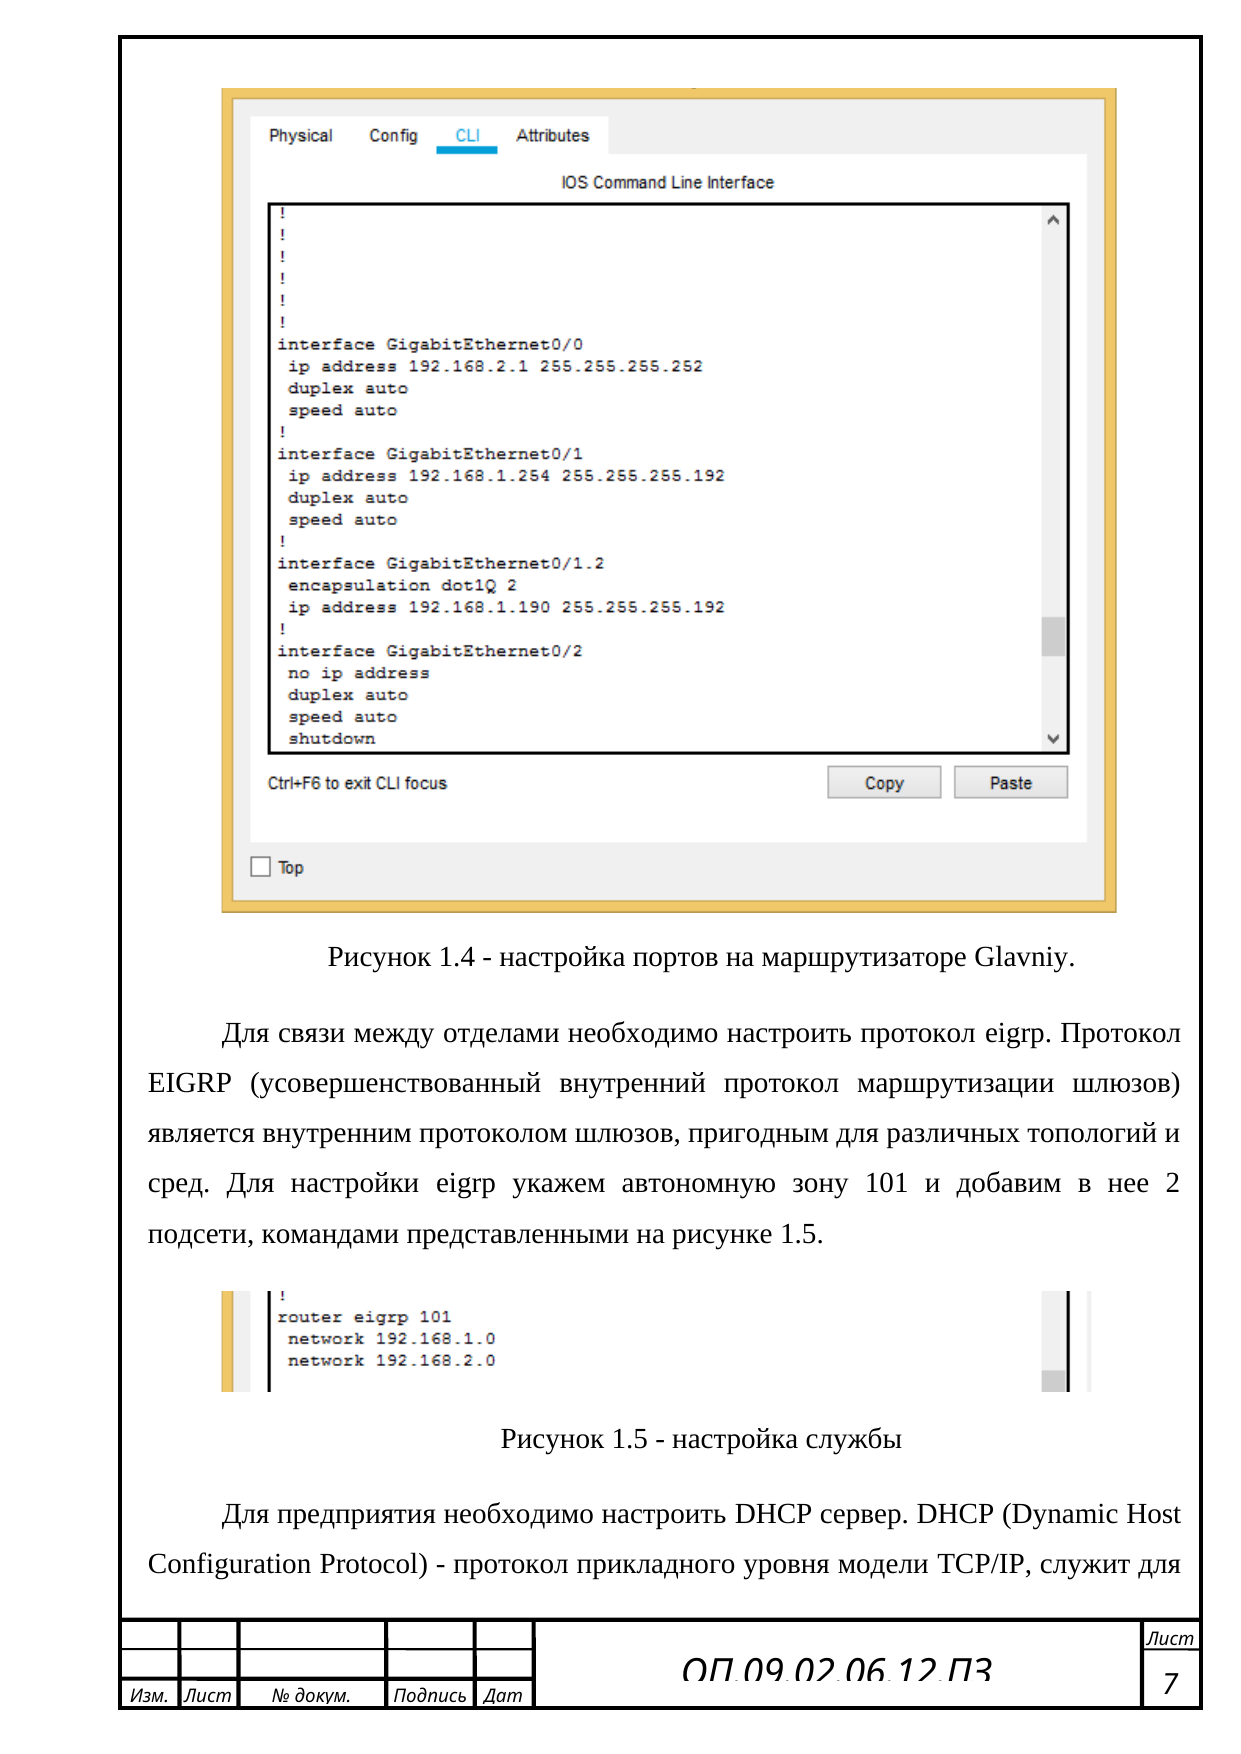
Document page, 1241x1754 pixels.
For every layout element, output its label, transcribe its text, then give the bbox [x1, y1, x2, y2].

picture [221, 1291, 1092, 1392]
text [148, 1496, 1181, 1580]
text Рисунок 1.4 - настройка портов на маршрутизаторе Glavniy. [148, 939, 1181, 973]
text Рисунок 1.5 - настройка службы [148, 1421, 1181, 1454]
picture [221, 88, 1117, 913]
text Для связи между отделами необходимо настроить протокол eigrp. Протокол EIGRP (усовершенствованный внутренний протокол маршрутизации шлюзов) является внутренним протоколом шлюзов, пригодным для различных топологий и сред. Для настройки eigrp укажем автономную зону 101 и добавим в нее 2 подсети, командами представленными на рисунке 1.5. [148, 1015, 1181, 1249]
